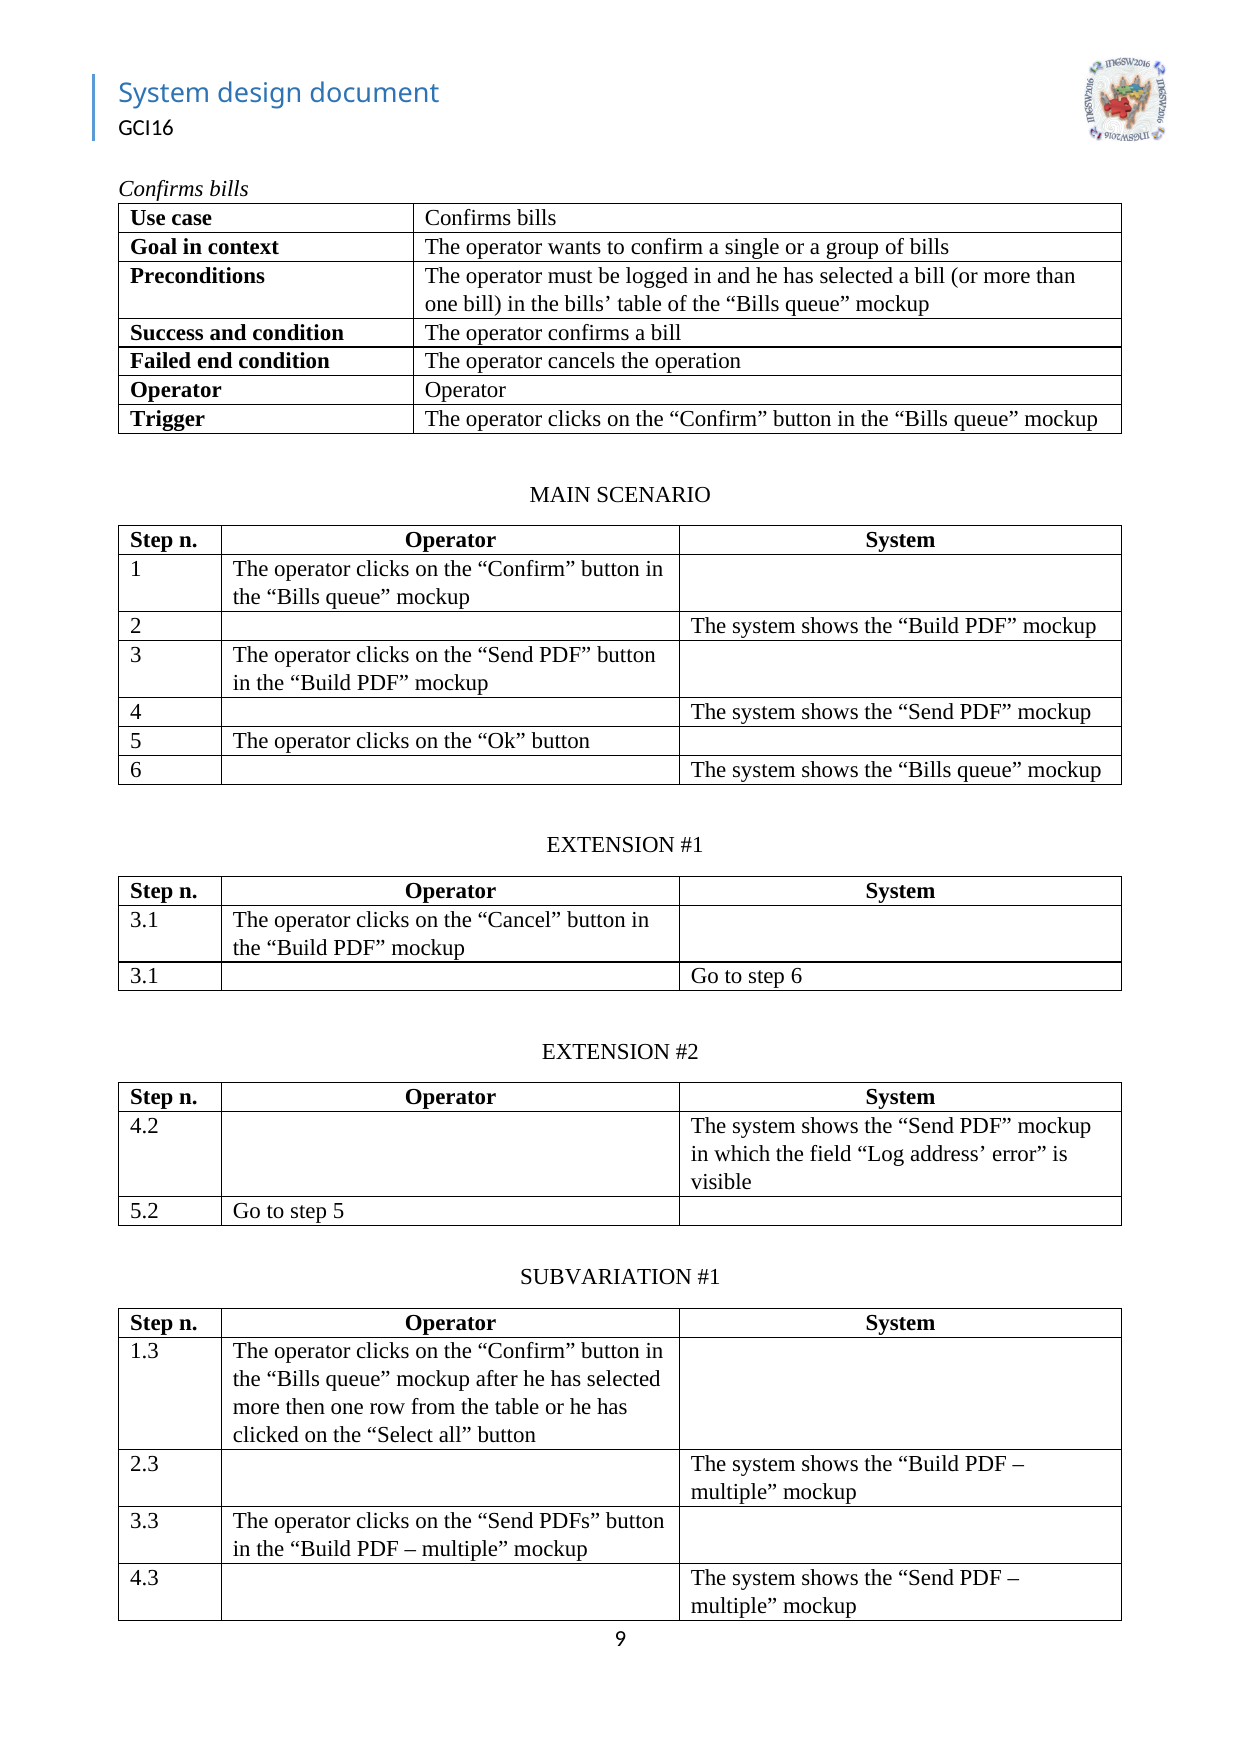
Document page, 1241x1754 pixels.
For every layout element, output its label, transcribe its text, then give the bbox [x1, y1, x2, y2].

table_cell 5 [119, 727, 221, 755]
table_cell Success and condition [119, 319, 413, 346]
table_cell 2 [119, 612, 221, 640]
table_cell Operator [119, 376, 413, 404]
table_cell The operator clicks on the “Ok” button [222, 727, 679, 755]
table_cell [680, 1338, 1121, 1449]
table_cell 2.3 [119, 1450, 221, 1506]
table_cell [222, 756, 679, 784]
table_cell Go to step 5 [222, 1197, 679, 1225]
table_cell The operator must be logged in and he has selected a bill (or more than one bill) in the bills’ table of the “Bills queue” mockup [414, 262, 1121, 317]
table_header System [680, 526, 1121, 554]
table_cell 4.2 [119, 1112, 221, 1196]
picture [1076, 55, 1171, 149]
table_cell The system shows the “Send PDF – multiple” mockup [680, 1564, 1121, 1620]
text SUBVARIATION #1 [118, 1263, 1122, 1289]
table_cell [680, 727, 1121, 755]
table_cell Trigger [119, 405, 413, 433]
table_cell 5.2 [119, 1197, 221, 1225]
table_cell Goal in context [119, 233, 413, 261]
table_header System [680, 1309, 1121, 1337]
table_cell The operator wants to confirm a single or a group of bills [414, 233, 1121, 261]
table_cell The system shows the “Bills queue” mockup [680, 756, 1121, 784]
text MAIN SCENARIO [118, 481, 1122, 507]
table_cell [680, 555, 1121, 611]
table_cell [222, 1564, 679, 1620]
table_cell The operator clicks on the “Confirm” button in the “Bills queue” mockup after he has selected more then one row from the table or he has clicked on the “Select all” button [222, 1338, 679, 1449]
table_cell 3.1 [119, 963, 221, 990]
table_cell The operator clicks on the “Send PDFs” button in the “Build PDF – multiple” mockup [222, 1507, 679, 1563]
table_cell [680, 1507, 1121, 1563]
table_cell [222, 963, 679, 990]
table_header Operator [222, 526, 679, 554]
subtitle Confirms bills [118, 175, 1122, 201]
table_cell The operator clicks on the “Confirm” button in the “Bills queue” mockup [414, 405, 1121, 433]
table_cell Operator [414, 376, 1121, 404]
table_cell The operator clicks on the “Send PDF” button in the “Build PDF” mockup [222, 641, 679, 697]
table_cell 3.1 [119, 906, 221, 961]
table_cell [680, 1197, 1121, 1225]
table_cell The system shows the “Build PDF – multiple” mockup [680, 1450, 1121, 1506]
table_header Use case [119, 204, 413, 232]
table_header Operator [222, 1309, 679, 1337]
table_cell 1 [119, 555, 221, 611]
table_header Step n. [119, 1309, 221, 1337]
table_cell 4 [119, 698, 221, 726]
table_cell [680, 641, 1121, 697]
table_header Operator [222, 877, 679, 904]
table_cell Failed end condition [119, 348, 413, 375]
table_cell 1.3 [119, 1338, 221, 1449]
table_header Operator [222, 1083, 679, 1111]
table_cell Preconditions [119, 262, 413, 317]
table_cell [222, 612, 679, 640]
table_cell The operator confirms a bill [414, 319, 1121, 346]
table_cell 4.3 [119, 1564, 221, 1620]
table_cell [680, 906, 1121, 961]
table_cell 6 [119, 756, 221, 784]
table_cell The operator clicks on the “Cancel” button in the “Build PDF” mockup [222, 906, 679, 961]
text EXTENSION #1 [118, 831, 1122, 857]
table_header Step n. [119, 1083, 221, 1111]
table_cell The system shows the “Send PDF” mockup [680, 698, 1121, 726]
table_cell The operator clicks on the “Confirm” button in the “Bills queue” mockup [222, 555, 679, 611]
table_cell 3 [119, 641, 221, 697]
table_cell The operator cancels the operation [414, 348, 1121, 375]
table_header System [680, 877, 1121, 904]
table_header Confirms bills [414, 204, 1121, 232]
table_cell 3.3 [119, 1507, 221, 1563]
table_header Step n. [119, 877, 221, 904]
table_cell [222, 1112, 679, 1196]
table_header System [680, 1083, 1121, 1111]
text EXTENSION #2 [118, 1038, 1122, 1064]
table_cell Go to step 6 [680, 963, 1121, 990]
table_cell The system shows the “Send PDF” mockup in which the field “Log address’ error” is visible [680, 1112, 1121, 1196]
table_cell [222, 1450, 679, 1506]
table_cell The system shows the “Build PDF” mockup [680, 612, 1121, 640]
table_header Step n. [119, 526, 221, 554]
table_cell [222, 698, 679, 726]
